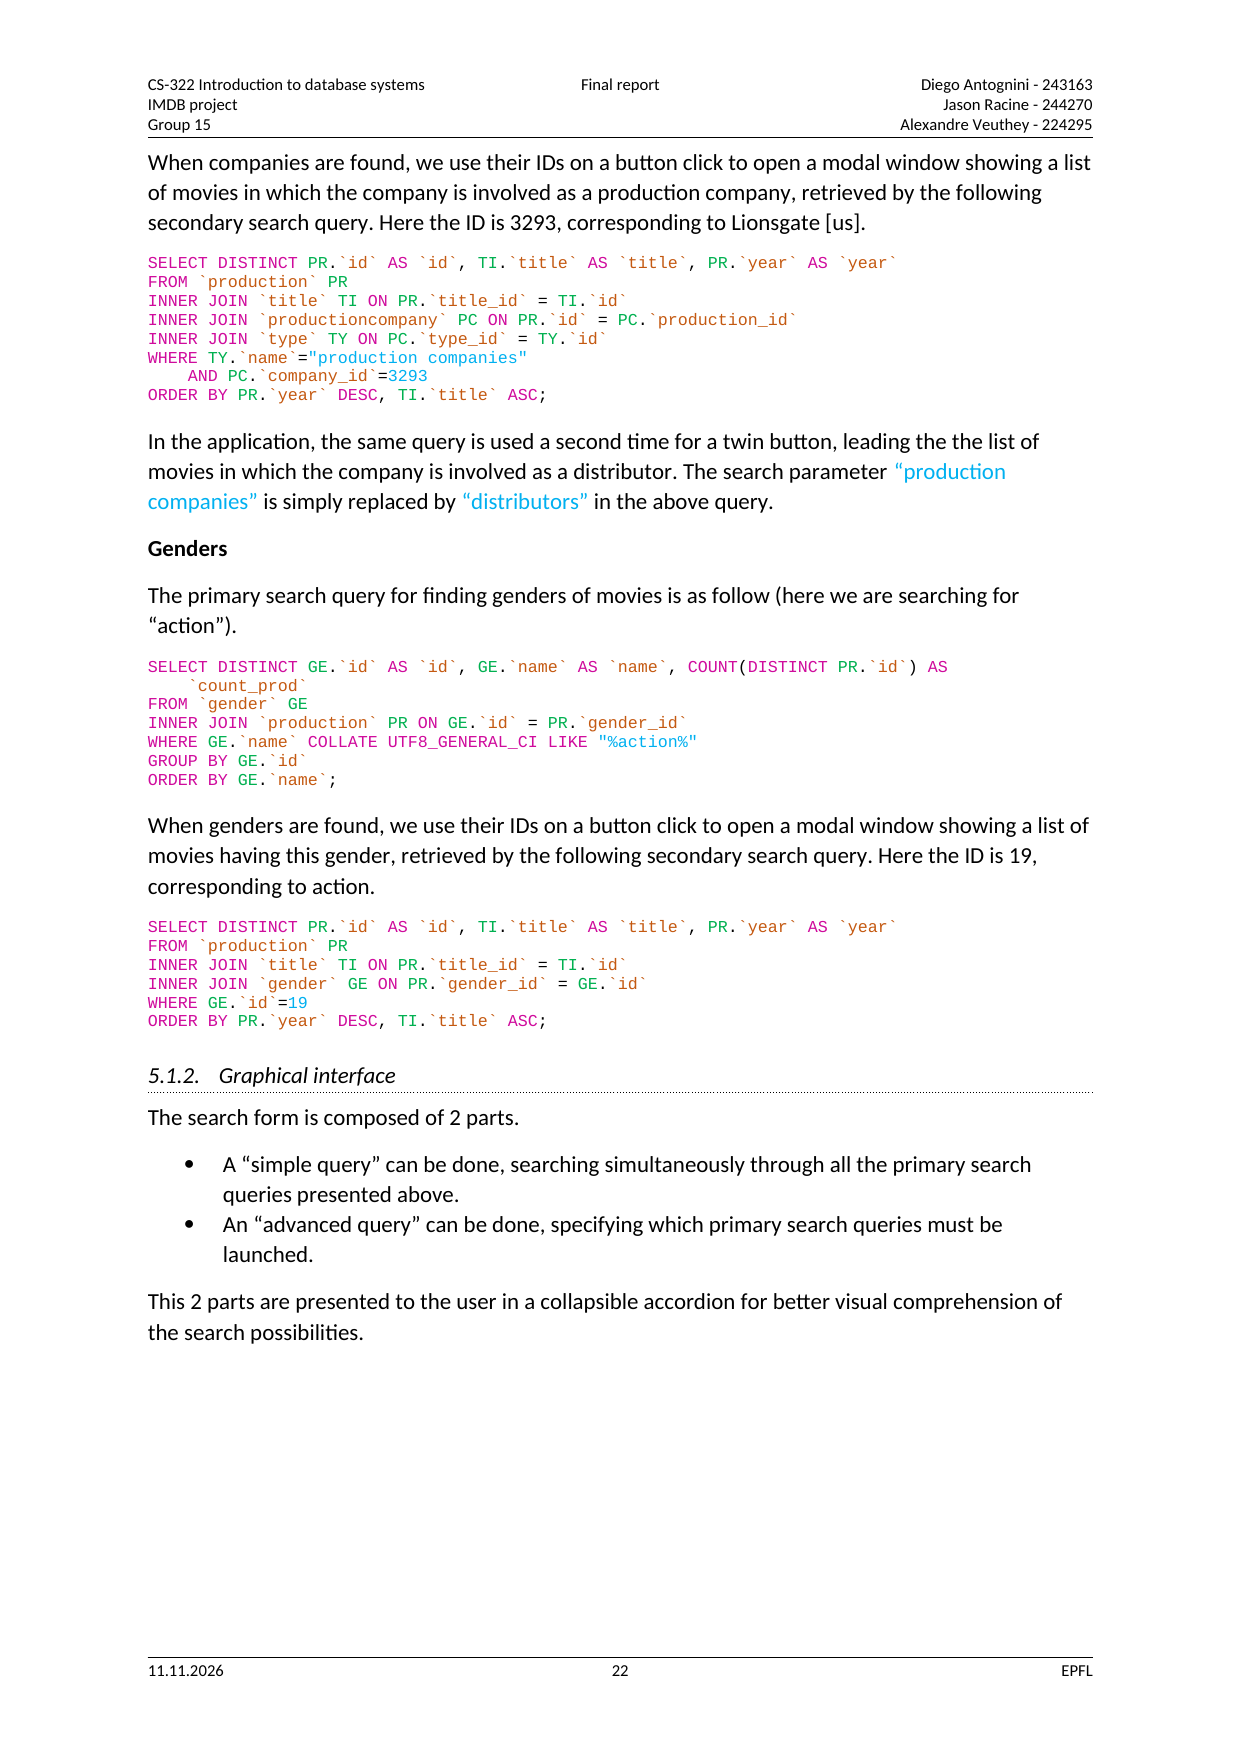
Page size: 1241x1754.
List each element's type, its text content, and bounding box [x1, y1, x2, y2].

text The primary search query for finding genders of movies is as follow (here we are searching for “action”). [148, 581, 1093, 639]
text ORDER BY PR.`year` DESC, TI.`title` ASC; [148, 387, 1093, 406]
subtitle Graphical interface [148, 1061, 1093, 1093]
text In the application, the same query is used a second time for a twin button, leading the the list of movies in which the company is involved as a distributor. The search parameter “production companies” is simply replaced by “distributors” in the above query. [148, 427, 1093, 515]
text FROM `production` PR [148, 938, 1093, 956]
text INNER JOIN `title` TI ON PR.`title_id` = TI.`id` [148, 956, 1093, 975]
text When companies are found, we use their IDs on a button click to open a modal window showing a list of movies in which the company is involved as a production company, retrieved by the following secondary search query. Here the ID is 3293, corresponding to Lionsgate [us]. [148, 148, 1093, 236]
text SELECT DISTINCT PR.`id` AS `id`, TI.`title` AS `title`, PR.`year` AS `year` [148, 919, 1093, 938]
list An “advanced query” can be done, specifying which primary search queries must be launched. [185, 1210, 1093, 1269]
text Genders [148, 534, 1093, 562]
text The search form is composed of 2 parts. [148, 1103, 1093, 1131]
picture [608, 736, 617, 747]
text INNER JOIN `type` TY ON PC.`type_id` = TY.`id` [148, 330, 1093, 349]
text FROM `gender` GE [148, 696, 1093, 715]
text This 2 parts are presented to the user in a collapsible accordion for better visual comprehension of the search possibilities. [148, 1287, 1093, 1346]
text INNER JOIN `productioncompany` PC ON PR.`id` = PC.`production_id` [148, 311, 1093, 330]
text AND PC.`company_id`=3293 [148, 368, 1093, 387]
text INNER JOIN `gender` GE ON PR.`gender_id` = GE.`id` [148, 975, 1093, 994]
text GROUP BY GE.`id` [148, 752, 1093, 771]
text INNER JOIN `title` TI ON PR.`title_id` = TI.`id` [148, 293, 1093, 311]
text WHERE GE.`id`=19 [148, 994, 1093, 1013]
text ORDER BY PR.`year` DESC, TI.`title` ASC; [148, 1013, 1093, 1032]
text When genders are found, we use their IDs on a button click to open a modal window showing a list of movies having this gender, retrieved by the following secondary search query. Here the ID is 19, corresponding to action. [148, 811, 1093, 900]
text SELECT DISTINCT GE.`id` AS `id`, GE.`name` AS `name`, COUNT(DISTINCT PR.`id`) AS [148, 658, 1093, 677]
text WHERE TY.`name`="production companies" [148, 349, 1093, 368]
text FROM `production` PR [148, 274, 1093, 293]
text `count_prod` [148, 677, 1093, 696]
text INNER JOIN `production` PR ON GE.`id` = PR.`gender_id` [148, 715, 1093, 734]
text WHERE GE.`name` COLLATE UTF8_GENERAL_CI LIKE "%action%" [148, 734, 1093, 752]
picture [678, 736, 687, 747]
list A “simple query” can be done, searching simultaneously through all the primary search queries presented above. [185, 1150, 1093, 1208]
text SELECT DISTINCT PR.`id` AS `id`, TI.`title` AS `title`, PR.`year` AS `year` [148, 255, 1093, 274]
text ORDER BY GE.`name`; [148, 771, 1093, 790]
